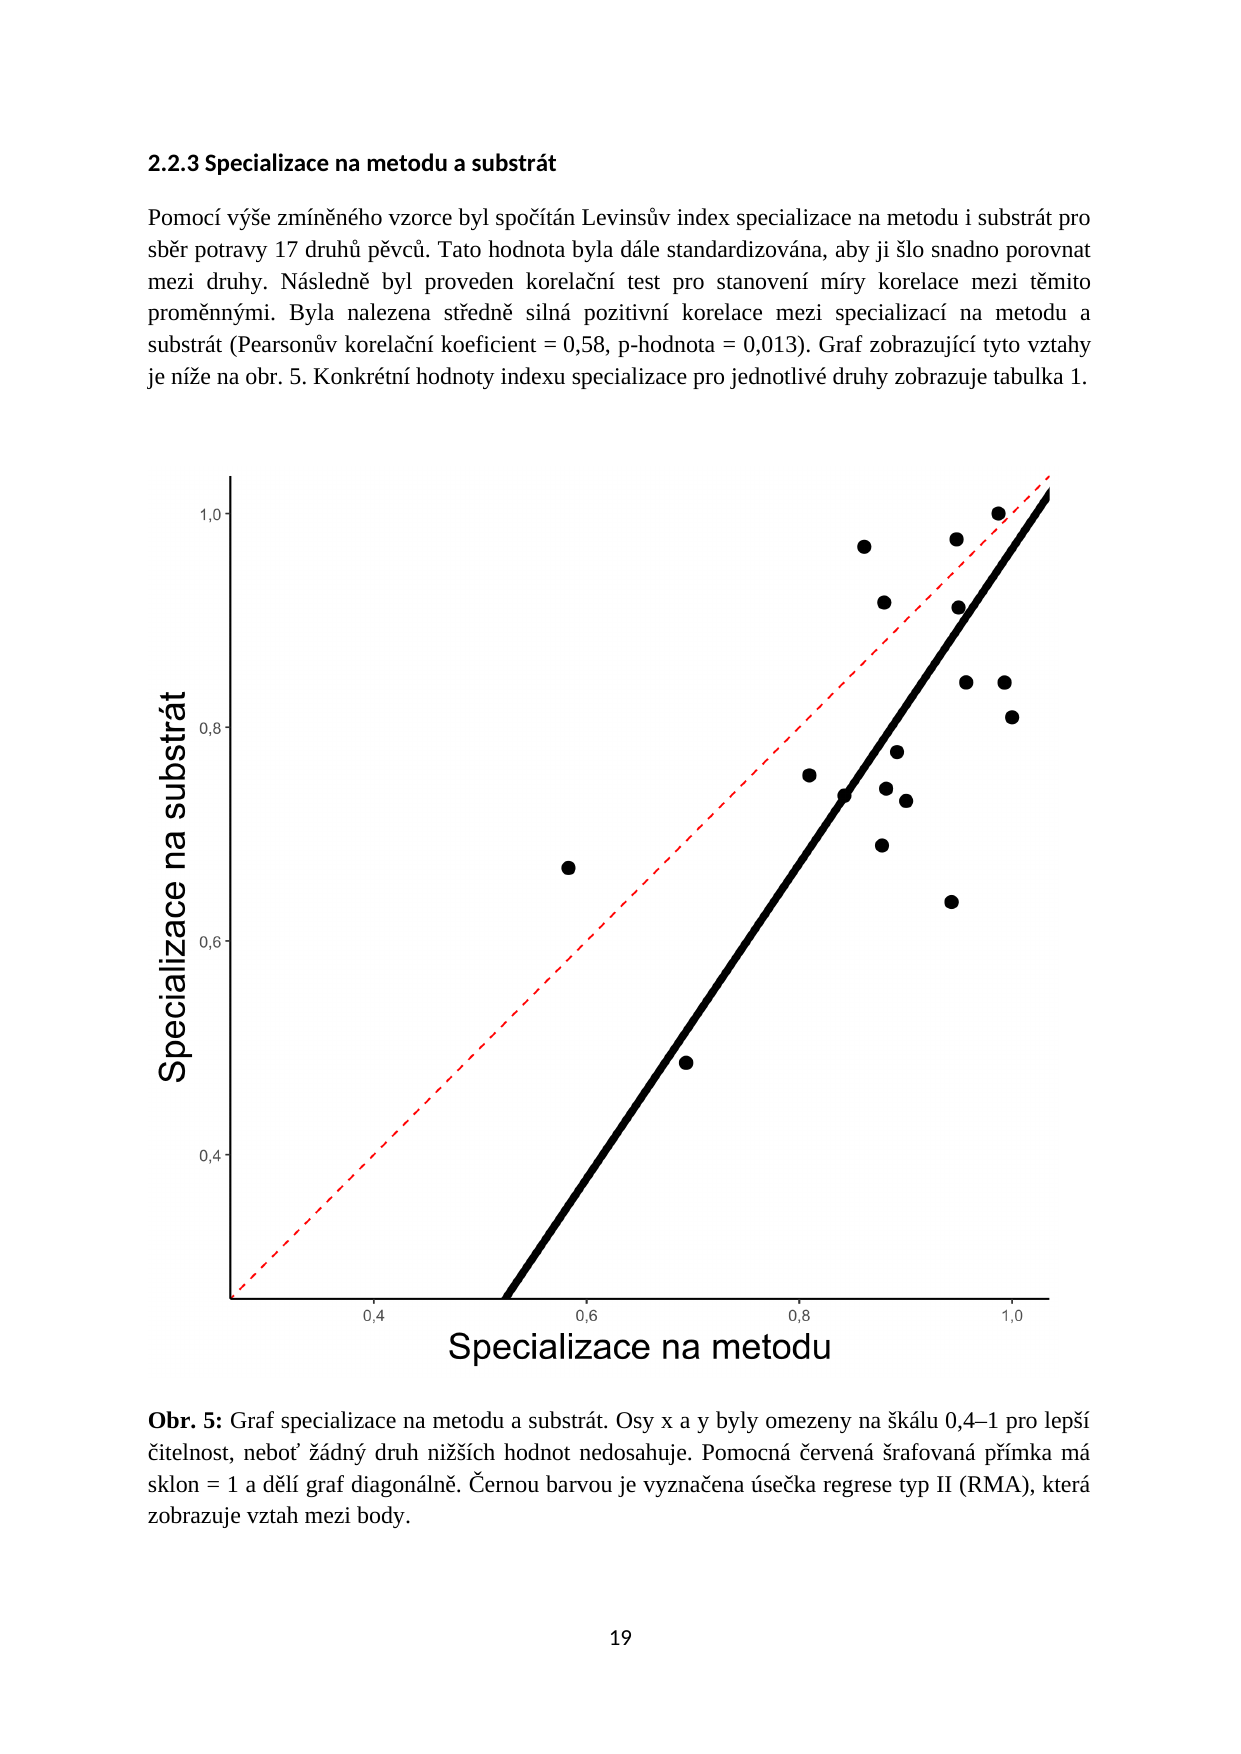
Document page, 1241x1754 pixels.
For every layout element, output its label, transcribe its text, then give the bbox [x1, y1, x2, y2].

text 2.2.3 Specializace na metodu a substrát [148, 148, 1093, 178]
picture [147, 466, 1059, 1378]
text Pomocí výše zmíněného vzorce byl spočítán Levinsův index specializace na metodu i substrát pro sběr potravy 17 druhů pěvců. Tato hodnota byla dále standardizována, aby ji šlo snadno porovnat mezi druhy. Následně byl proveden korelační test pro stanovení míry korelace mezi těmito proměnnými. Byla nalezena středně silná pozitivní korelace mezi specializací na metodu a substrát (Pearsonův korelační koeficient = 0,58, p-hodnota = 0,013). Graf zobrazující tyto vztahy je níže na obr. 5. Konkrétní hodnoty indexu specializace pro jednotlivé druhy zobrazuje tabulka 1. [148, 203, 1093, 389]
